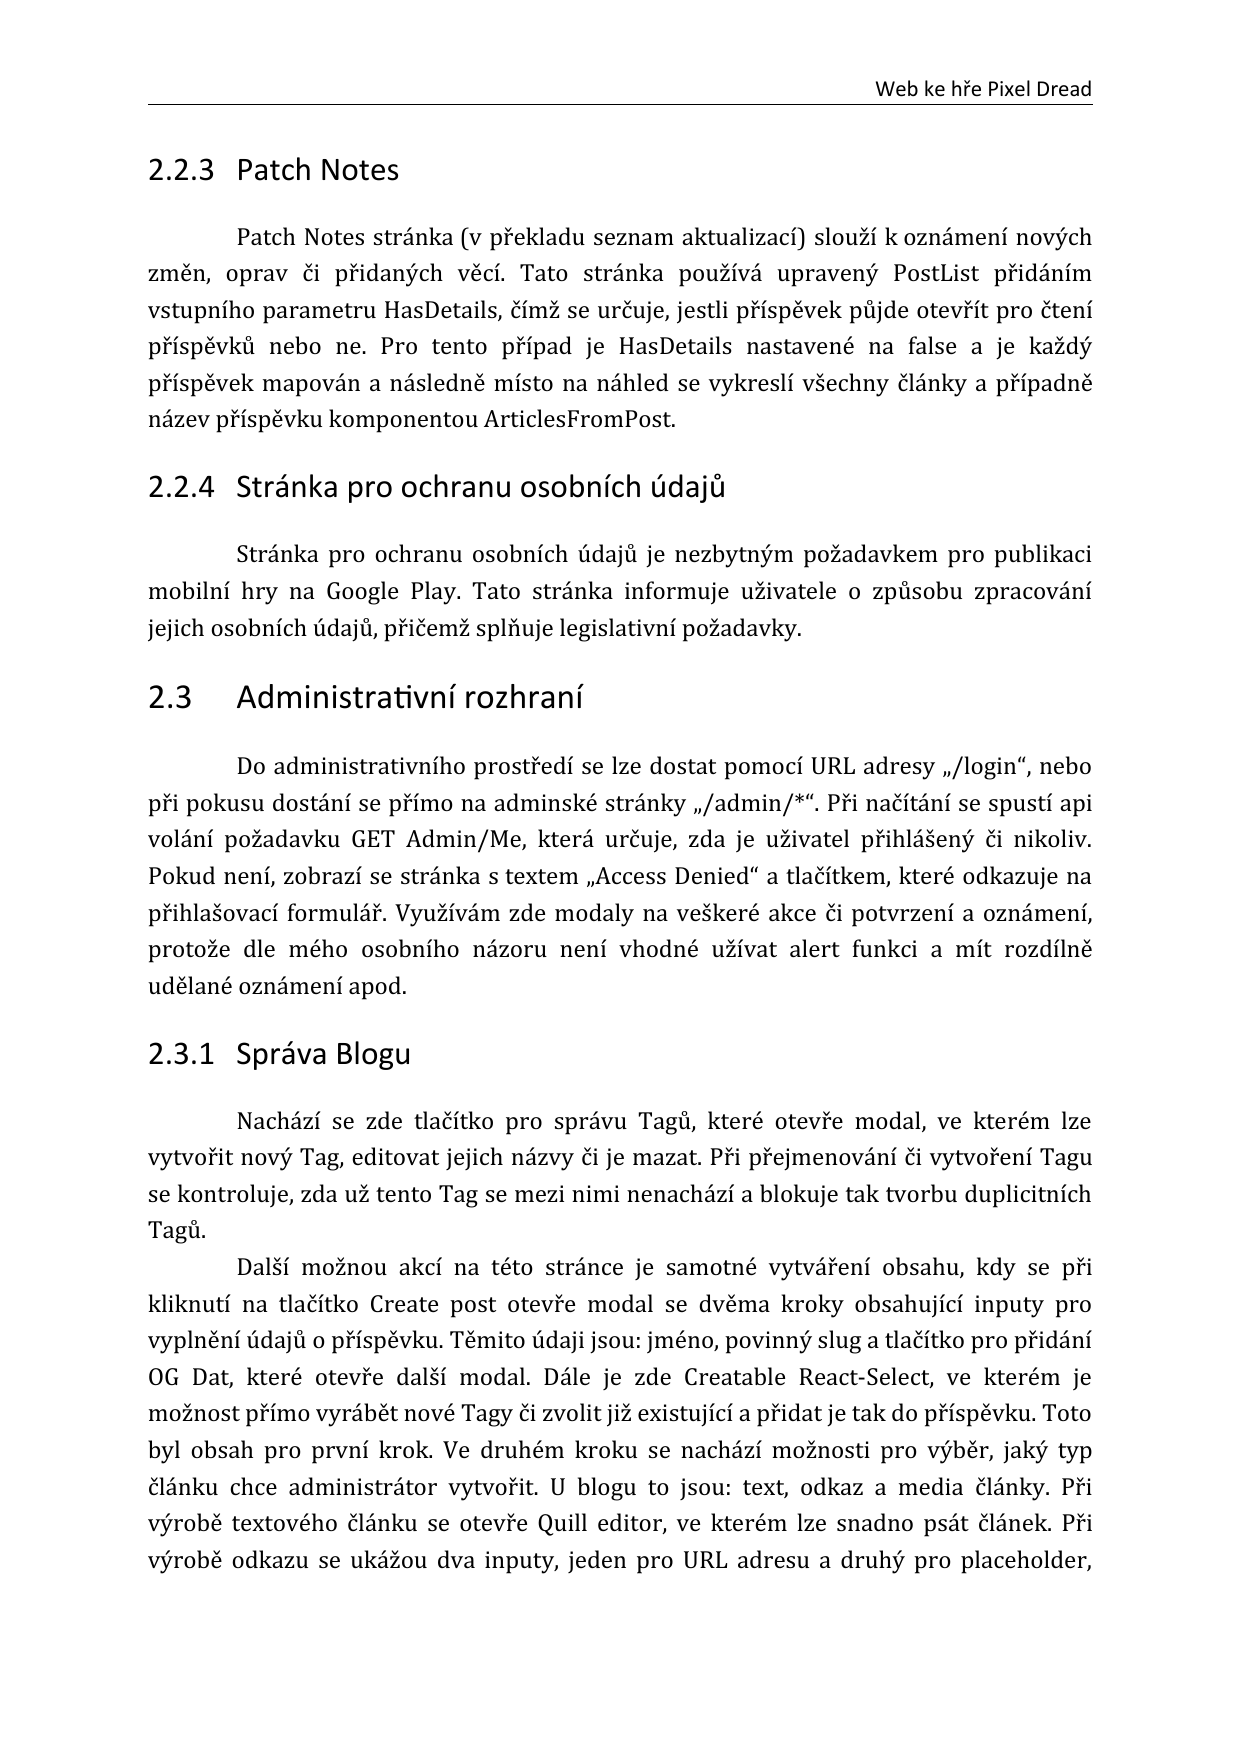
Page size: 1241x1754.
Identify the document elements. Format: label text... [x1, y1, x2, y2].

subtitle Administrativní rozhraní [148, 674, 1093, 717]
text Patch Notes stránka (v překladu seznam aktualizací) slouží k oznámení nových změn, oprav či přidaných věcí. Tato stránka používá upravený PostList přidáním vstupního parametru HasDetails, čímž se určuje, jestli příspěvek půjde otevřít pro čtení příspěvků nebo ne. Pro tento případ je HasDetails nastavené na false a je každý příspěvek mapován a následně místo na náhled se vykreslí všechny články a případně název příspěvku komponentou ArticlesFromPost. [148, 221, 1093, 433]
text Nachází se zde tlačítko pro správu Tagů, které otevře modal, ve kterém lze vytvořit nový Tag, editovat jejich názvy či je mazat. Při přejmenování či vytvoření Tagu se kontroluje, zda už tento Tag se mezi nimi nenachází a blokuje tak tvorbu duplicitních Tagů. [148, 1106, 1093, 1244]
text Do administrativního prostředí se lze dostat pomocí URL adresy „/login“, nebo při pokusu dostání se přímo na adminské stránky „/admin/*“. Při načítání se spustí api volání požadavku GET Admin/Me, která určuje, zda je uživatel přihlášený či nikoliv. Pokud není, zobrazí se stránka s textem „Access Denied“ a tlačítkem, které odkazuje na přihlašovací formulář. Využívám zde modaly na veškeré akce či potvrzení a oznámení, protože dle mého osobního názoru není vhodné užívat alert funkci a mít rozdílně udělané oznámení apod. [148, 751, 1093, 1000]
subtitle Patch Notes [148, 148, 1093, 188]
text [148, 1252, 1093, 1573]
subtitle Stránka pro ochranu osobních údajů [148, 466, 1093, 506]
subtitle Správa Blogu [148, 1032, 1093, 1073]
text Stránka pro ochranu osobních údajů je nezbytným požadavkem pro publikaci mobilní hry na Google Play. Tato stránka informuje uživatele o způsobu zpracování jejich osobních údajů, přičemž splňuje legislativní požadavky. [148, 539, 1093, 641]
